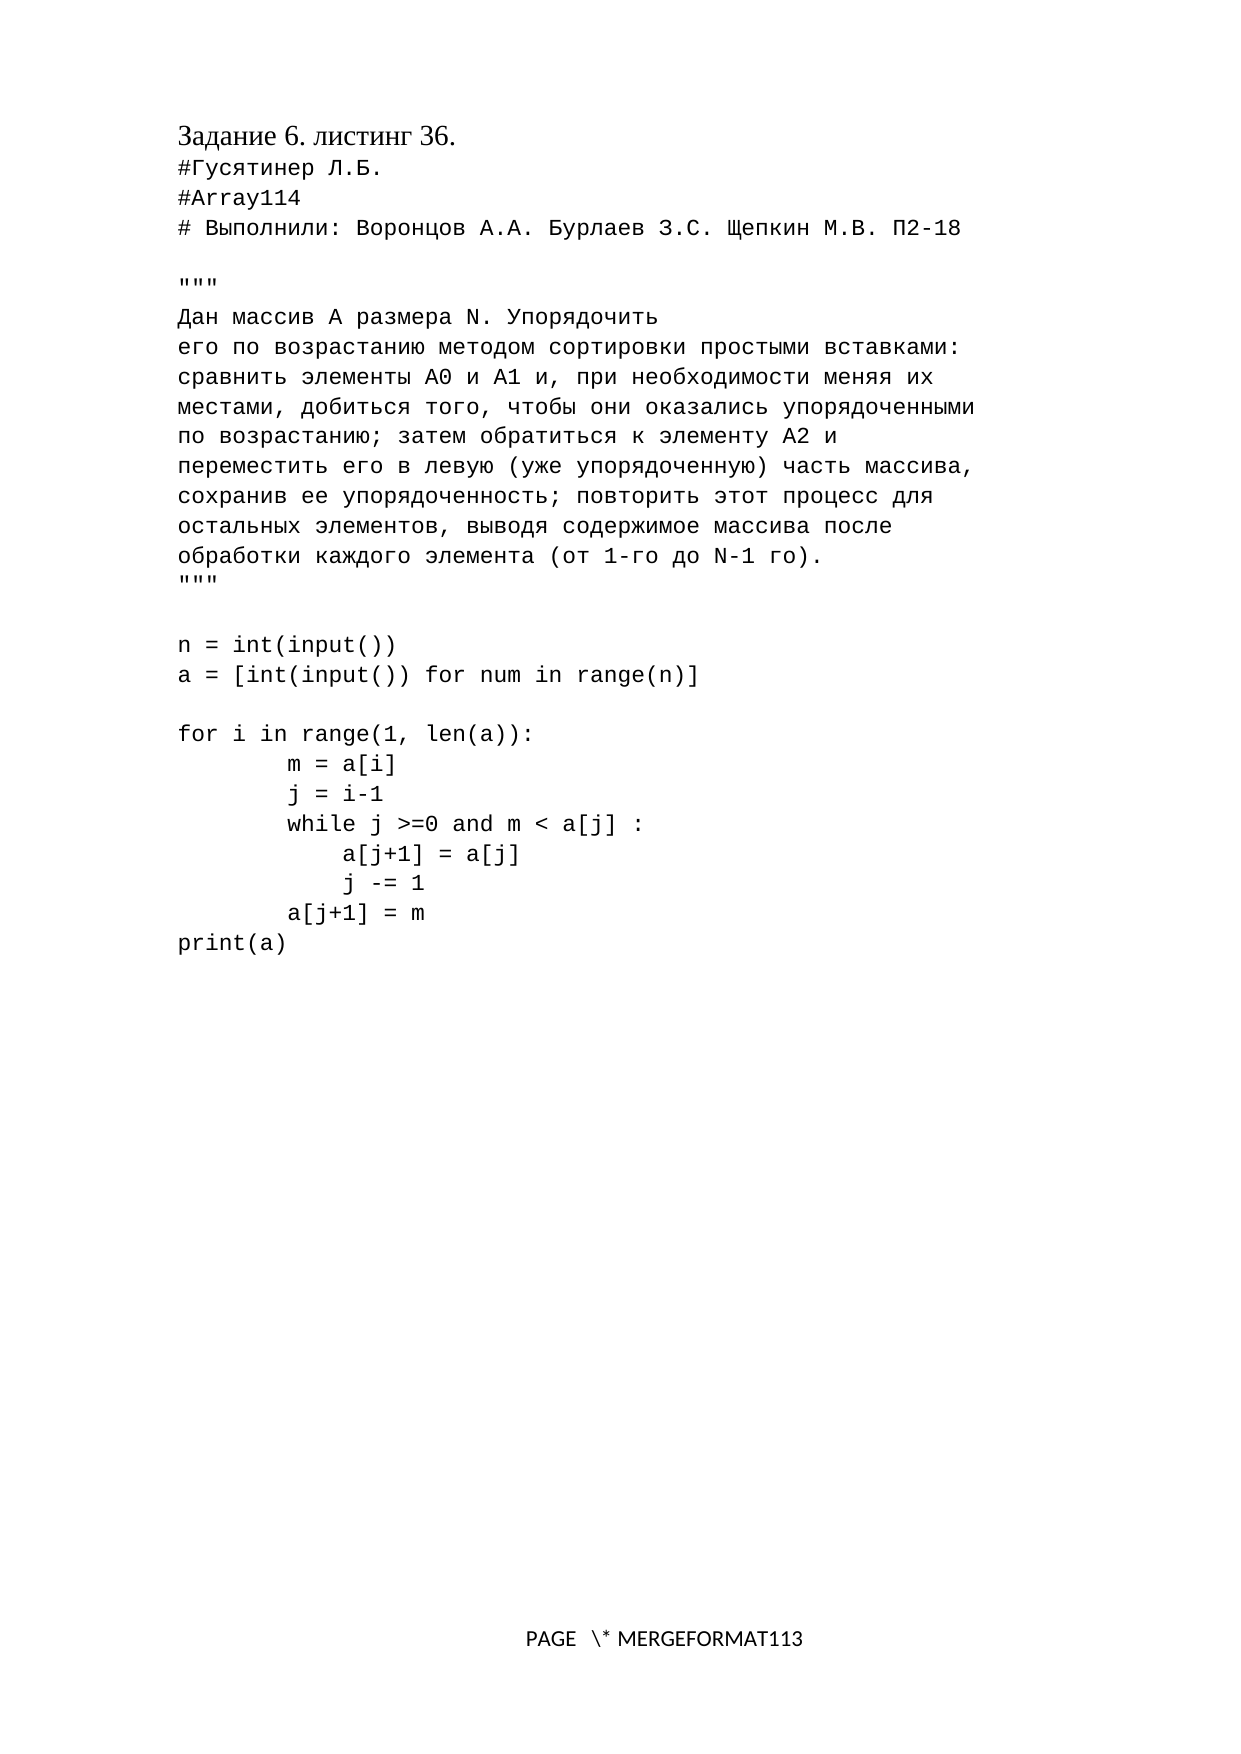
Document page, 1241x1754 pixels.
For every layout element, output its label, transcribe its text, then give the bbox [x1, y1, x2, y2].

text Задание 6. листинг 36. [177, 118, 1152, 152]
text обработки каждого элемента (от 1-го до N-1 го). [177, 544, 1152, 570]
text for i in range(1, len(a)): [177, 723, 1152, 749]
text #Гусятинер Л.Б. [177, 157, 1152, 183]
text переместить его в левую (уже упорядоченную) часть массива, [177, 454, 1152, 481]
text a[j+1] = a[j] [177, 842, 1152, 868]
text сравнить элементы A0 и A1 и, при необходимости меняя их [177, 365, 1152, 391]
text """ [177, 276, 1152, 302]
text остальных элементов, выводя содержимое массива после [177, 514, 1152, 540]
text по возрастанию; затем обратиться к элементу A2 и [177, 425, 1152, 451]
text while j >=0 and m < a[j] : [177, 812, 1152, 838]
text a = [int(input()) for num in range(n)] [177, 663, 1152, 689]
text j = i-1 [177, 782, 1152, 808]
text """ [177, 574, 1152, 600]
text a[j+1] = m [177, 901, 1152, 927]
text # Выполнили: Воронцов А.А. Бурлаев З.С. Щепкин М.В. П2-18 [177, 216, 1152, 242]
text print(a) [177, 931, 1152, 957]
text местами, добиться того, чтобы они оказались упорядоченными [177, 395, 1152, 421]
text #Array114 [177, 186, 1152, 212]
text Дан массив A размера N. Упорядочить [177, 306, 1152, 332]
text его по возрастанию методом сортировки простыми вставками: [177, 335, 1152, 361]
text m = a[i] [177, 752, 1152, 778]
text j -= 1 [177, 872, 1152, 898]
text сохранив ее упорядоченность; повторить этот процесс для [177, 484, 1152, 510]
text n = int(input()) [177, 633, 1152, 659]
